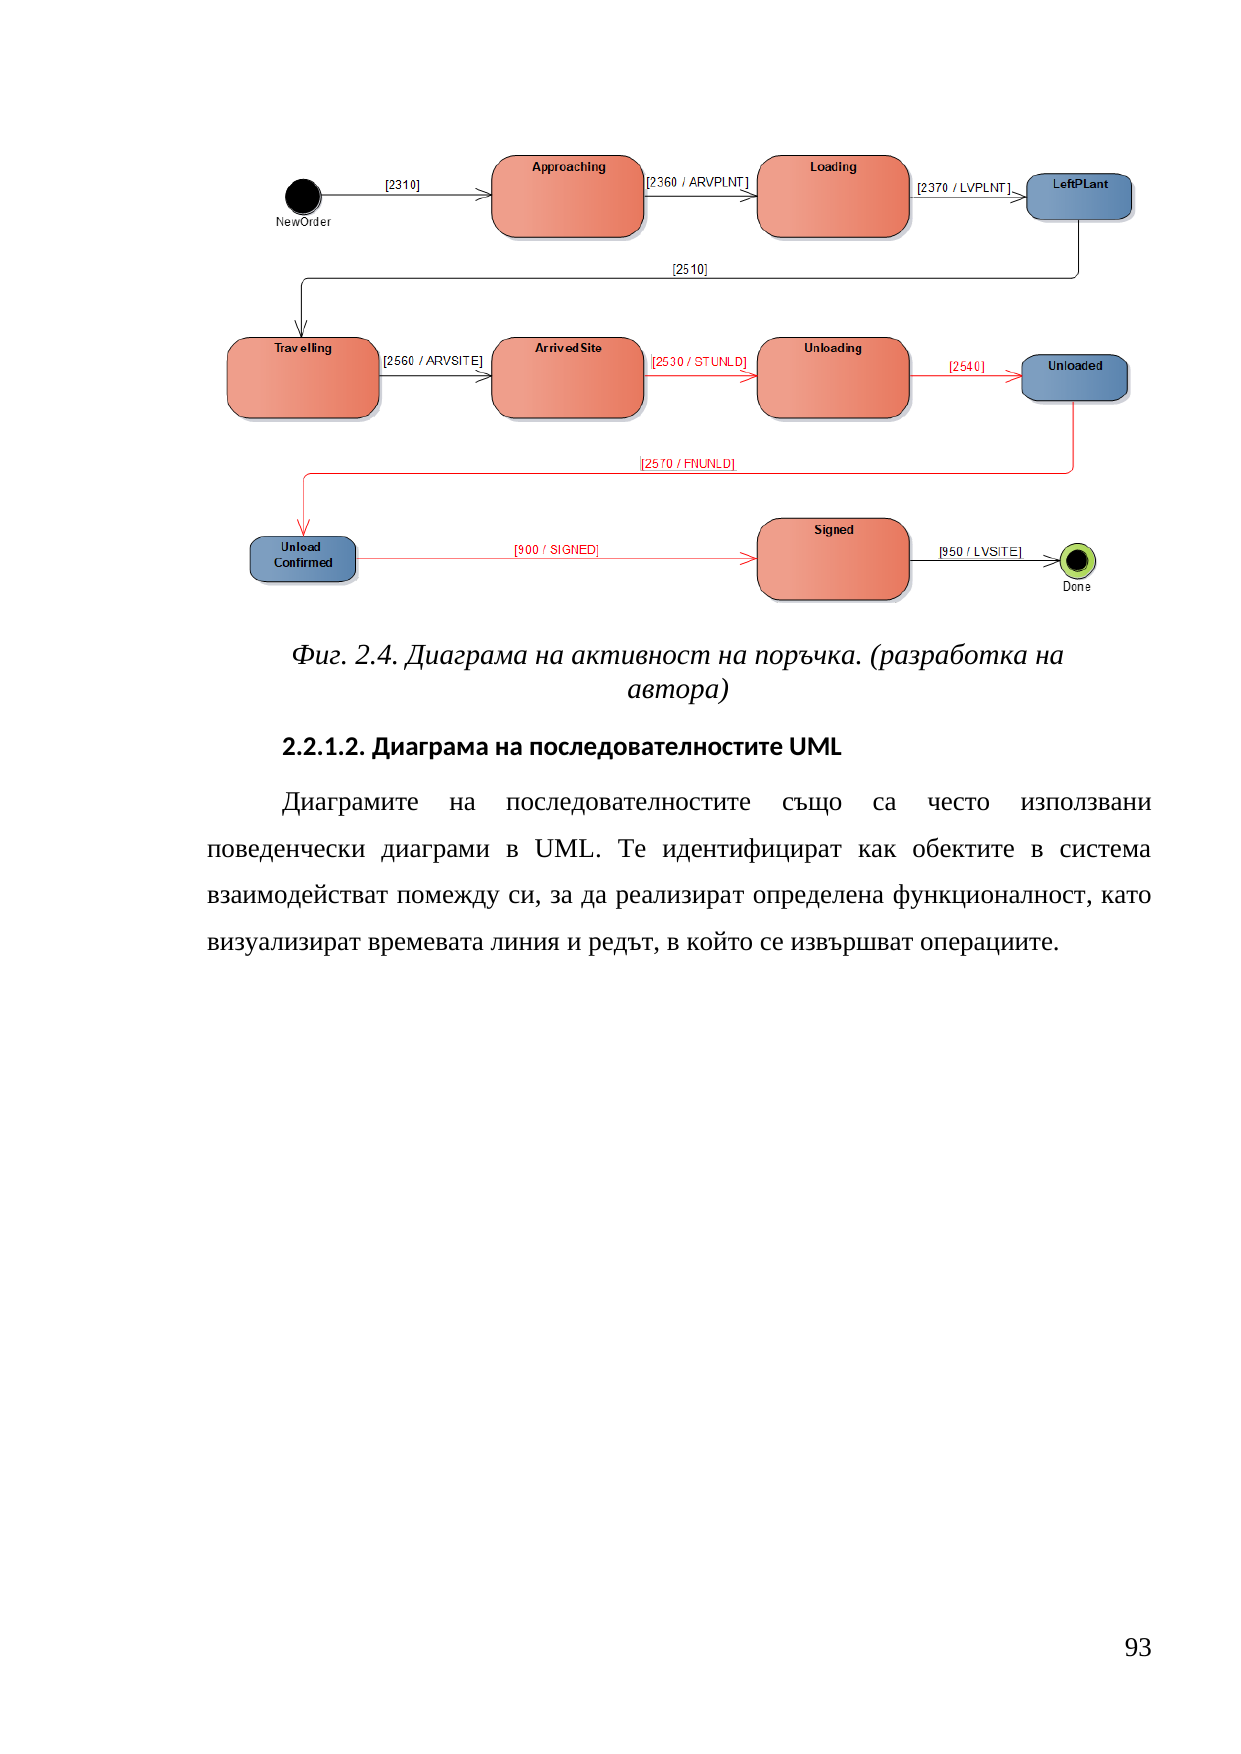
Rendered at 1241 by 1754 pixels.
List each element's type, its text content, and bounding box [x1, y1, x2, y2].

picture [206, 143, 1152, 613]
subtitle 2.2.1.2. Диаграма на последователностите UML [207, 729, 1152, 762]
title Фиг. 2.4. Диаграма на активност на поръчка. (разработка на автора) [266, 637, 1092, 704]
text Диаграмите на последователностите също са често използвани поведенчески диаграми в UML. Те идентифицират как обектите в система взаимодействат помежду си, за да реализират определена функционалност, като визуализират времевата линия и редът, в който се извършват операциите. [207, 785, 1152, 956]
